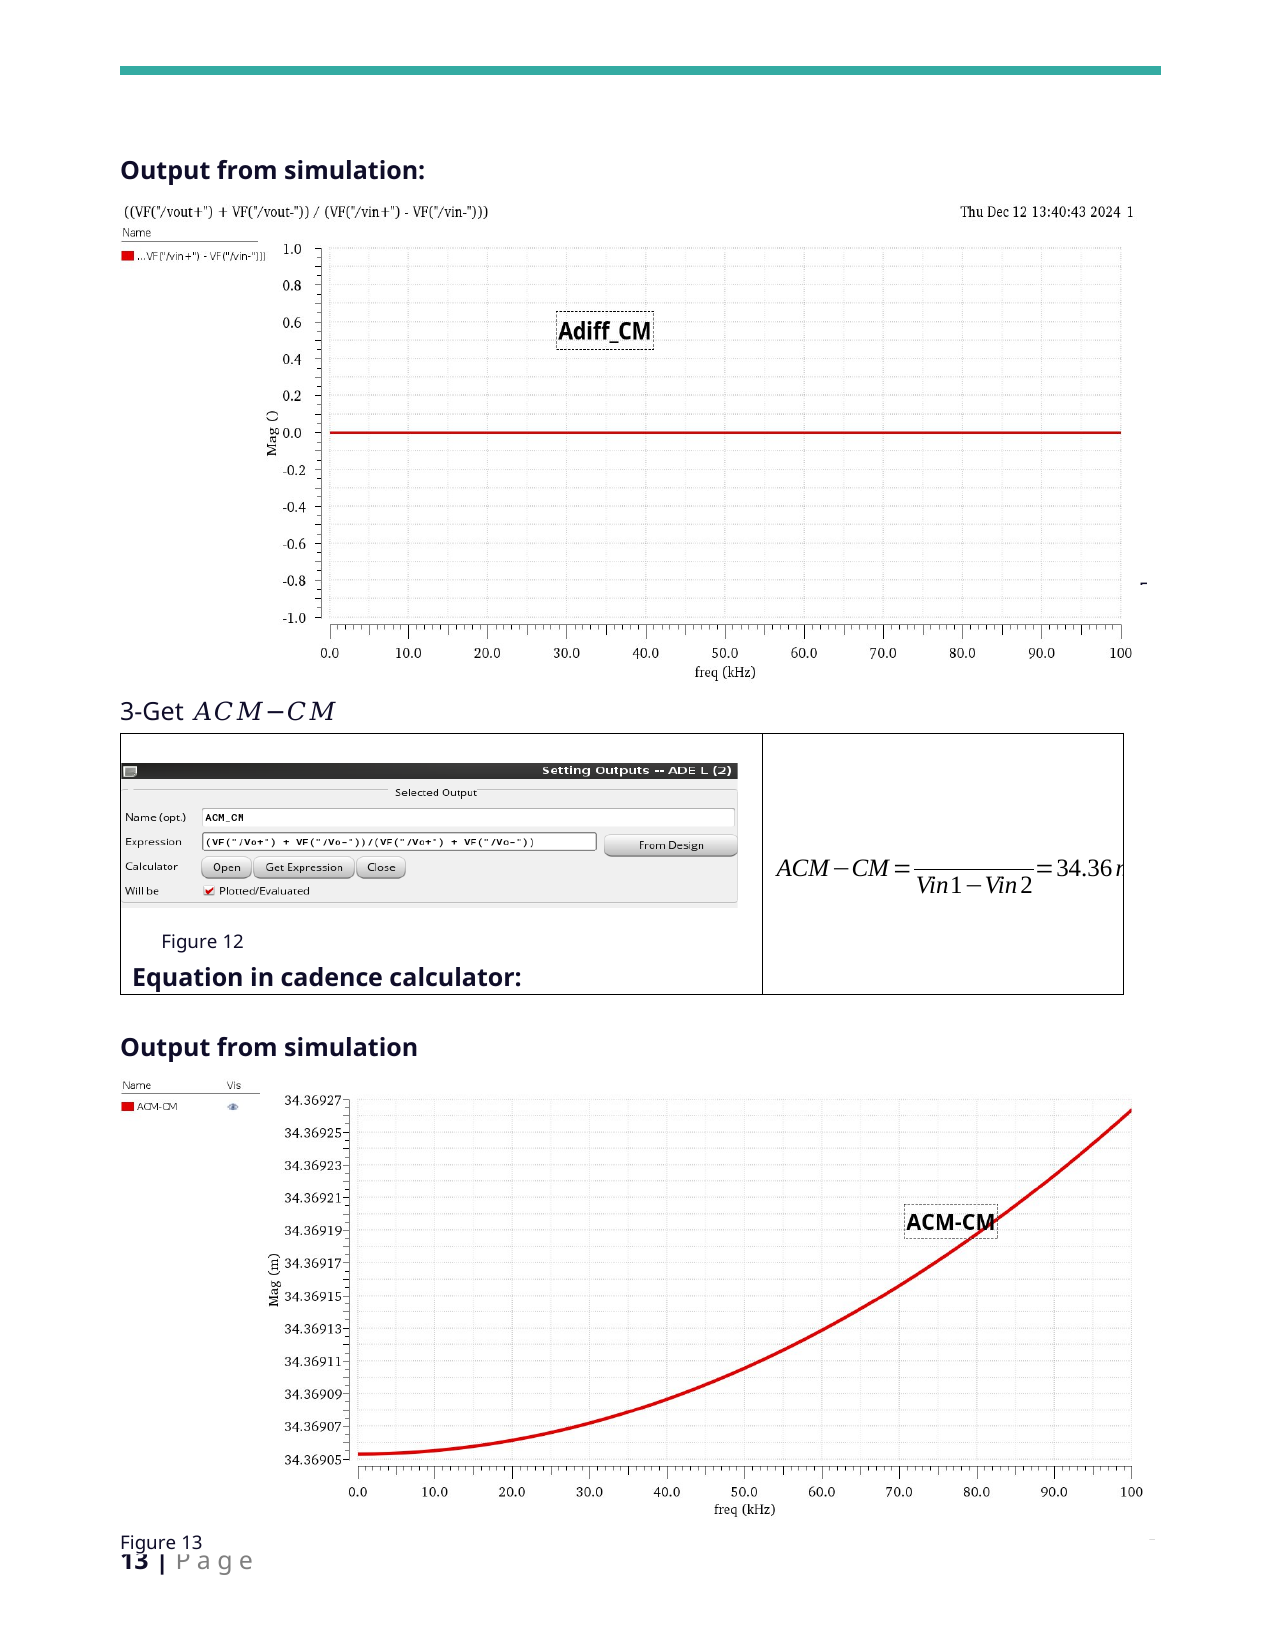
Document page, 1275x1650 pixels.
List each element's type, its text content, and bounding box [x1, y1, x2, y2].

text Output from simulation: [120, 152, 1155, 187]
picture [121, 763, 738, 908]
picture [120, 1078, 1150, 1520]
picture [120, 198, 1139, 684]
table_header [763, 734, 1123, 994]
table_header Equation in cadence calculator: [121, 734, 762, 994]
text Output from simulation [120, 1029, 1155, 1063]
